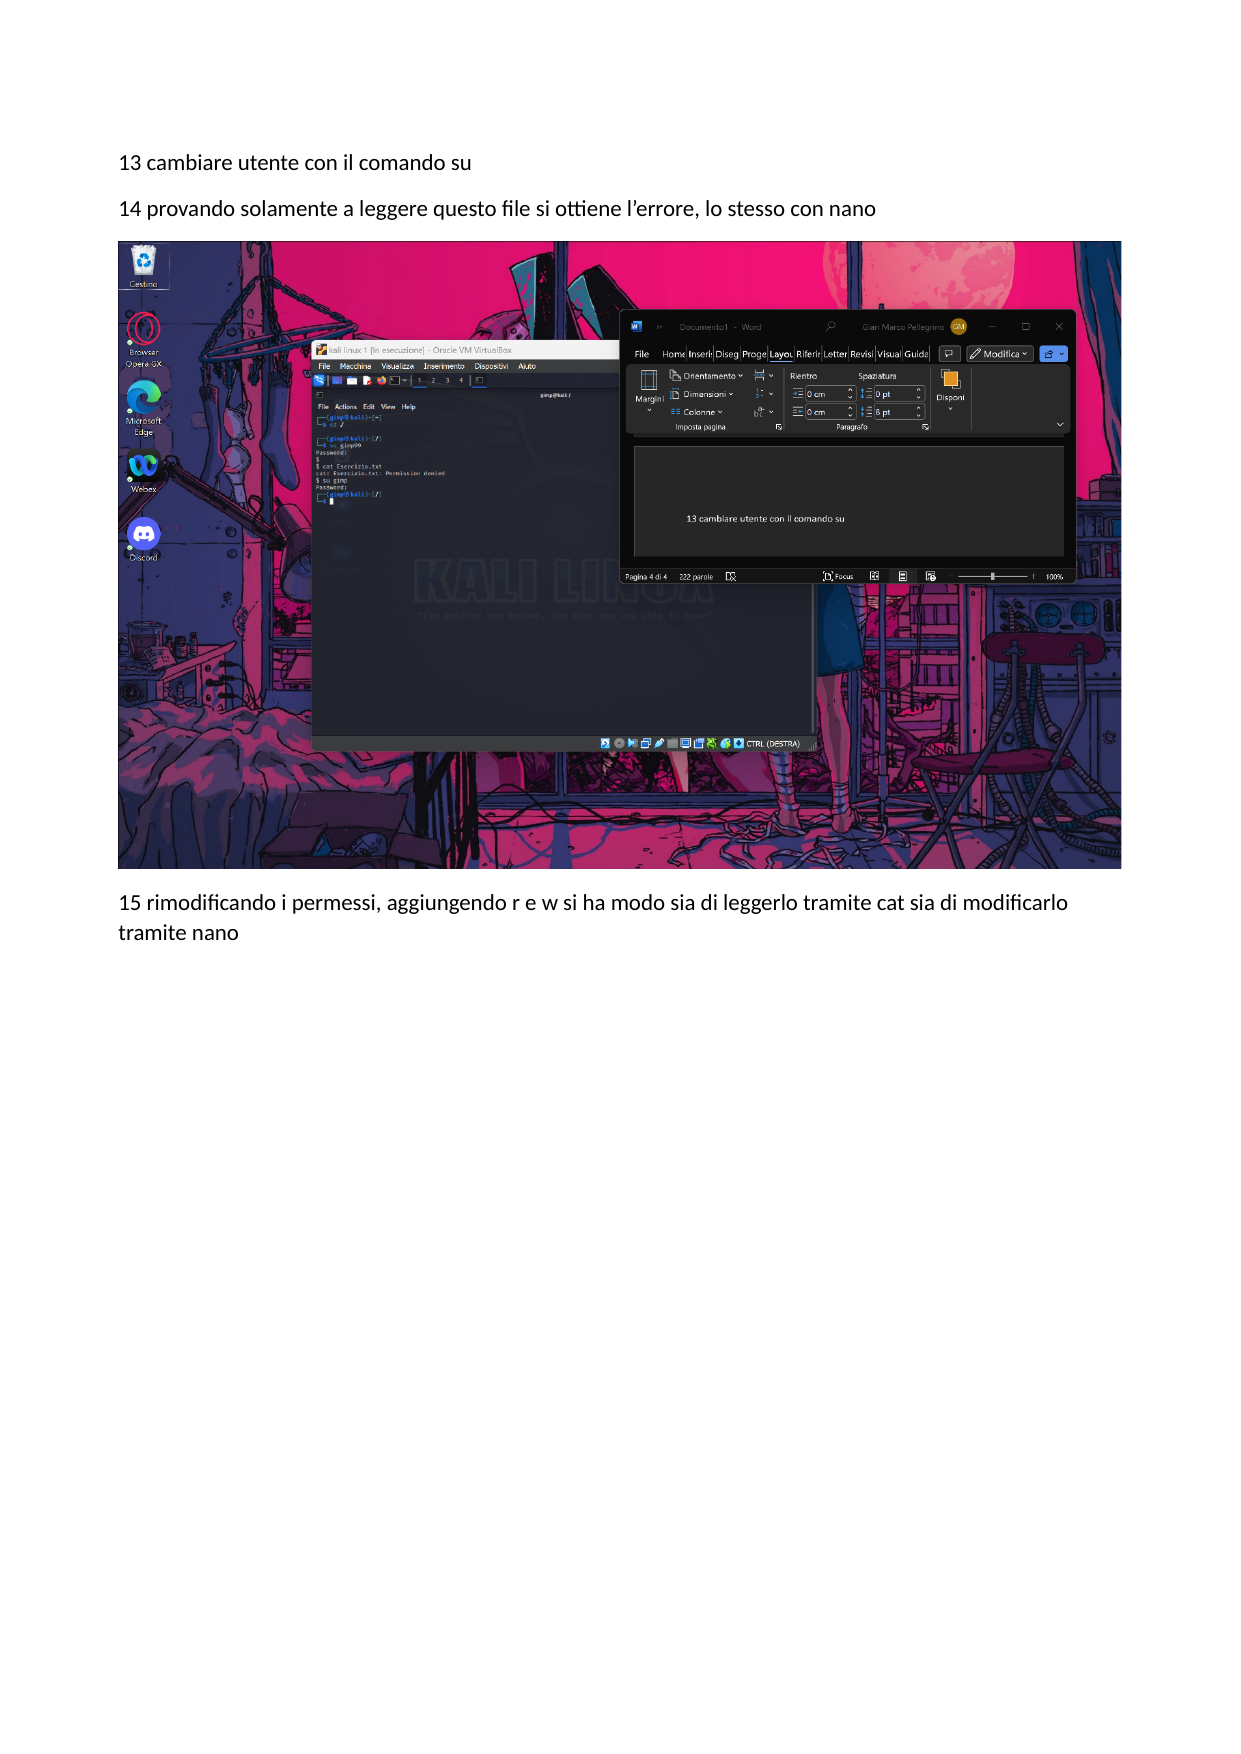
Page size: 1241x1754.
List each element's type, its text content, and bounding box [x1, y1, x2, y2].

picture [118, 241, 1122, 869]
text 13 cambiare utente con il comando su [118, 148, 1122, 176]
text 15 rimodificando i permessi, aggiungendo r e w si ha modo sia di leggerlo tramite cat sia di modificarlo tramite nano [118, 888, 1122, 946]
text 14 provando solamente a leggere questo file si ottiene l’errore, lo stesso con nano [118, 194, 1122, 222]
